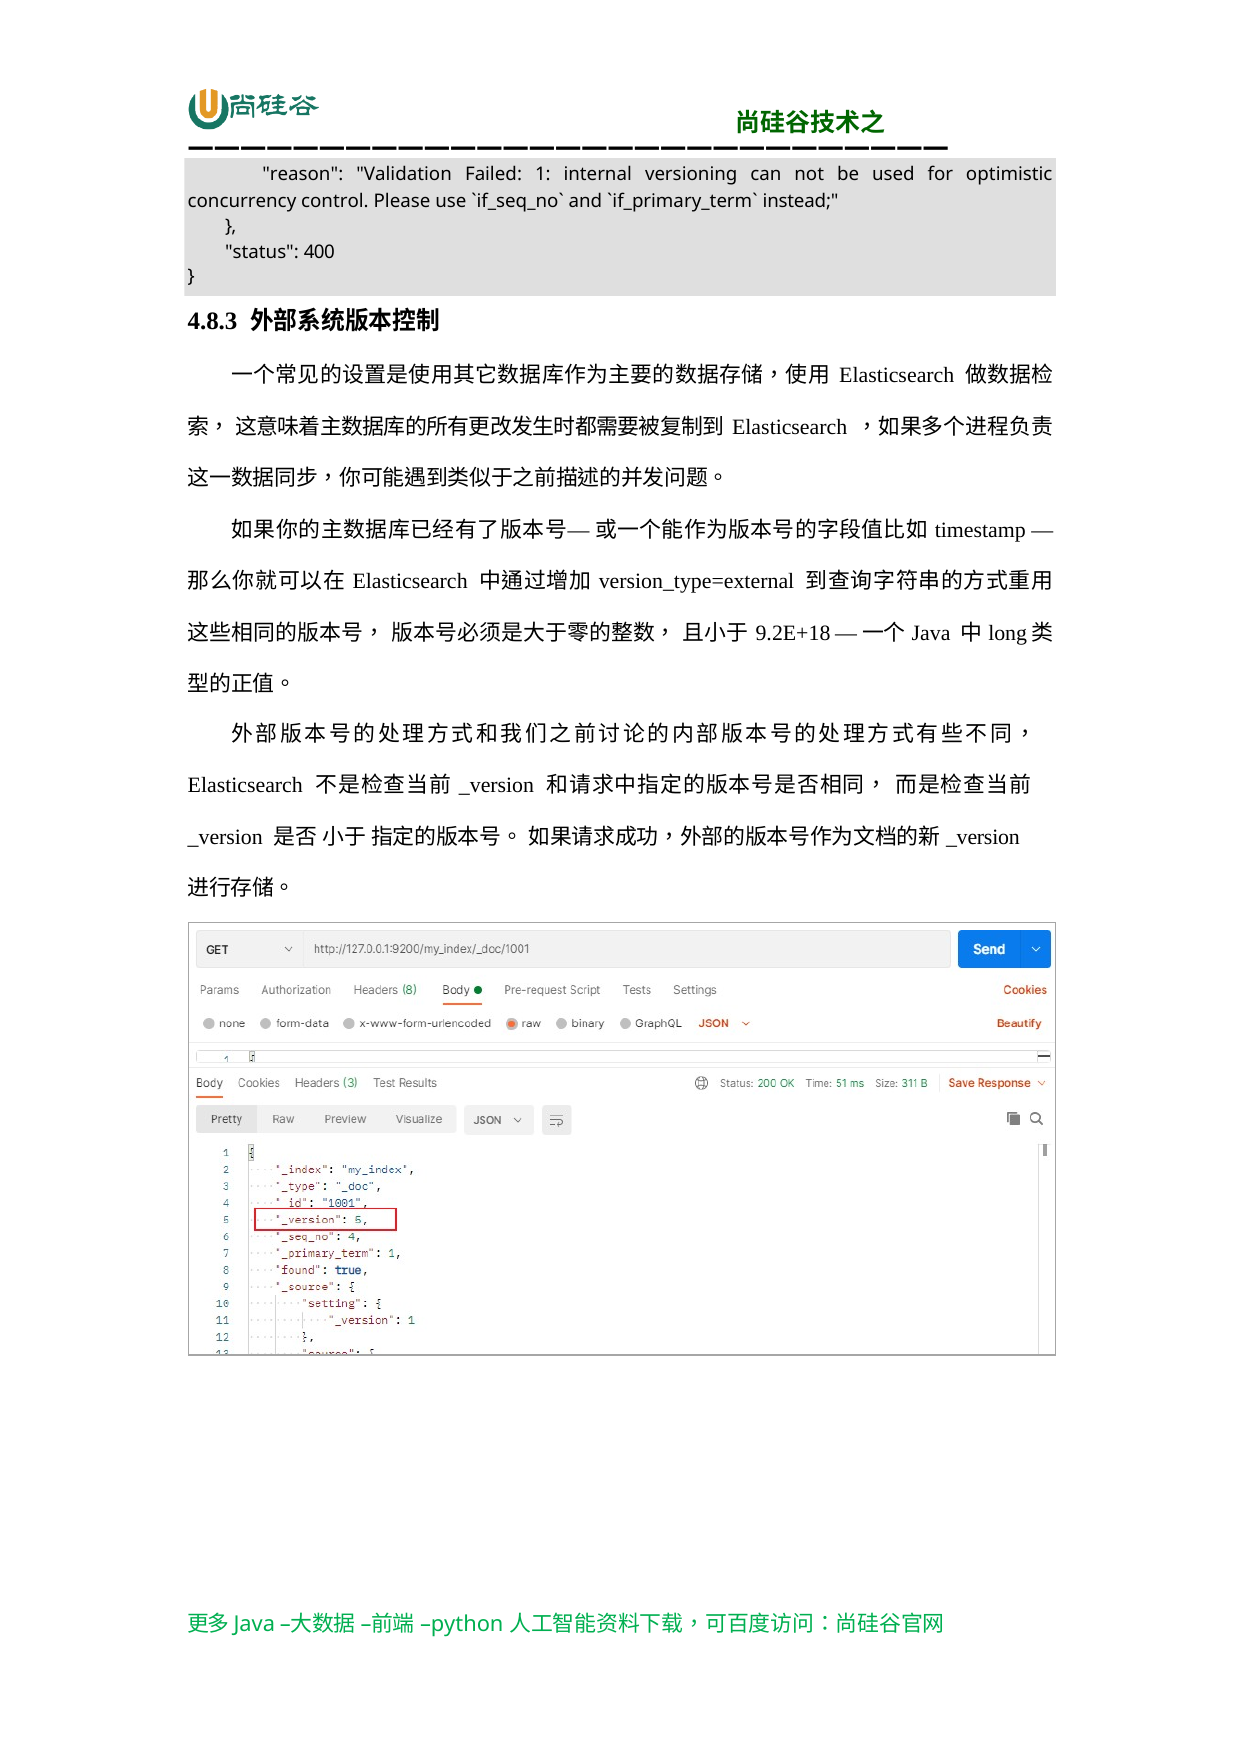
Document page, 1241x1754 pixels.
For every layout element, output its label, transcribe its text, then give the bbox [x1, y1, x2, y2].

text 外部版本号的处理方式和我们之前讨论的内部版本号的处理方式有些不同， [231, 719, 1076, 747]
text 如果你的主数据库已经有了版本号— 或一个能作为版本号的字段值比如 timestamp —那么你就可以在 Elasticsearch 中通过增加 version_type=external 到查询字符串的方式重用这些相同的版本号， 版本号必须是大于零的整数， 且小于 9.2E+18 — 一个 Java 中 long类型的正值。 [187, 513, 1053, 698]
picture [189, 930, 1055, 1354]
text _version 是否 小于 指定的版本号。 如果请求成功，外部的版本号作为文档的新 _version [187, 821, 1076, 851]
text Elasticsearch 不是检查当前 _version 和请求中指定的版本号是否相同， 而是检查当前 [187, 769, 1076, 799]
list 外部系统版本控制 [187, 303, 1076, 337]
text 进行存储。 [187, 871, 1076, 901]
picture [187, 88, 320, 130]
text 一个常见的设置是使用其它数据库作为主要的数据存储，使用 Elasticsearch 做数据检索， 这意味着主数据库的所有更改发生时都需要被复制到 Elasticsearch ，如果多个进程负责这一数据同步，你可能遇到类似于之前描述的并发问题。 [187, 359, 1054, 492]
